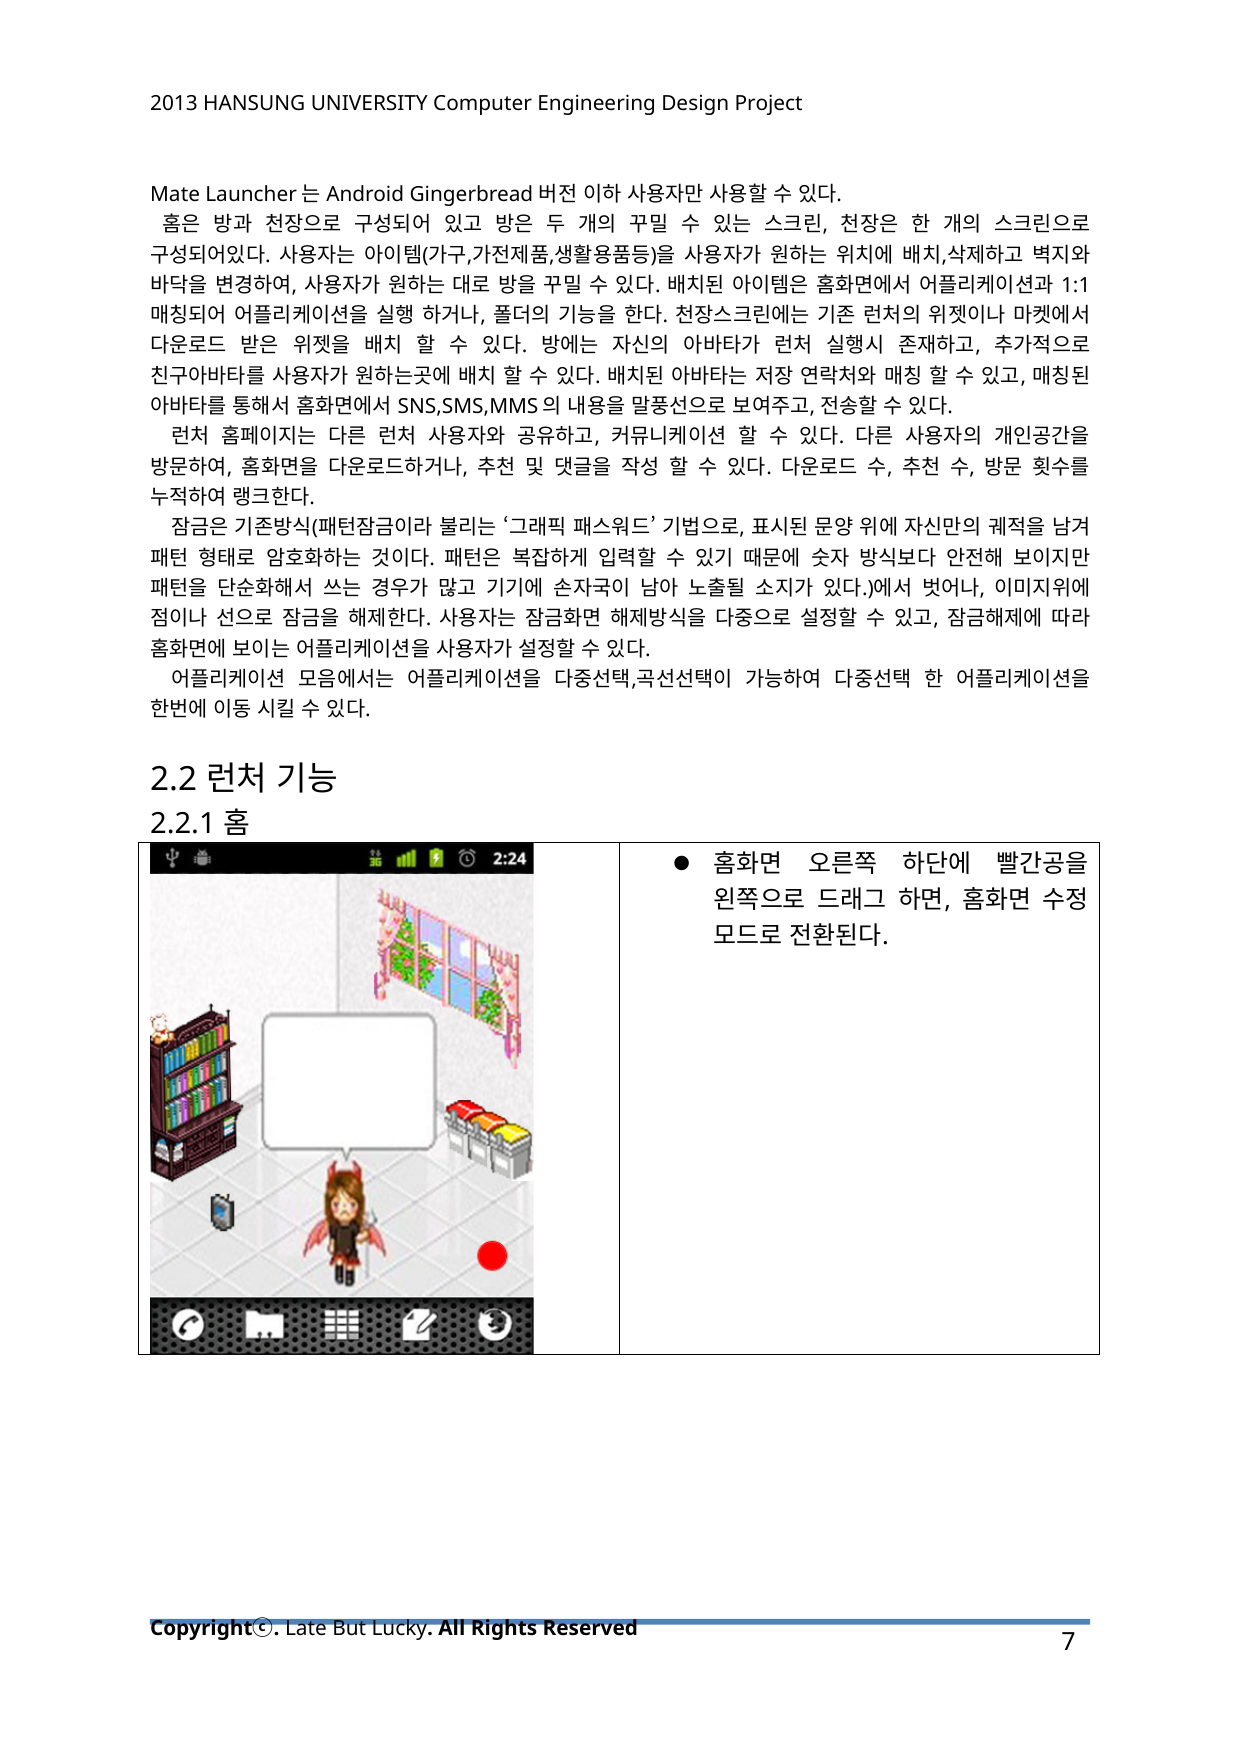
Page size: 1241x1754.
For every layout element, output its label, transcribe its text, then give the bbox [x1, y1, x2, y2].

table_header 홈화면 오른쪽 하단에 빨간공을 왼쪽으로 드래그 하면, 홈화면 수정 모드로 전환된다. [620, 843, 1099, 1354]
text 어플리케이션 모음에서는 어플리케이션을 다중선택,곡선선택이 가능하여 다중선택 한 어플리케이션을 한번에 이동 시킬 수 있다. [150, 662, 1090, 723]
text 2.2 런처 기능 [150, 751, 1090, 800]
text Mate Launcher는 Android Gingerbread 버전 이하 사용자만 사용할 수 있다. [150, 177, 1090, 207]
text 잠금은 기존방식(패턴잠금이라 불리는 ‘그래픽 패스워드’ 기법으로, 표시된 문양 위에 자신만의 궤적을 남겨 패턴 형태로 암호화하는 것이다. 패턴은 복잡하게 입력할 수 있기 때문에 숫자 방식보다 안전해 보이지만 패턴을 단순화해서 쓰는 경우가 많고 기기에 손자국이 남아 노출될 소지가 있다.)에서 벗어나, 이미지위에 점이나 선으로 잠금을 해제한다. 사용자는 잠금화면 해제방식을 다중으로 설정할 수 있고, 잠금해제에 따라 홈화면에 보이는 어플리케이션을 사용자가 설정할 수 있다. [150, 511, 1090, 662]
text 홈은 방과 천장으로 구성되어 있고 방은 두 개의 꾸밀 수 있는 스크린, 천장은 한 개의 스크린으로 구성되어있다. 사용자는 아이템(가구,가전제품,생활용품등)을 사용자가 원하는 위치에 배치,삭제하고 벽지와 바닥을 변경하여, 사용자가 원하는 대로 방을 꾸밀 수 있다. 배치된 아이템은 홈화면에서 어플리케이션과 1:1 매칭되어 어플리케이션을 실행 하거나, 폴더의 기능을 한다. 천장스크린에는 기존 런처의 위젯이나 마켓에서 다운로드 받은 위젯을 배치 할 수 있다. 방에는 자신의 아바타가 런처 실행시 존재하고, 추가적으로 친구아바타를 사용자가 원하는곳에 배치 할 수 있다. 배치된 아바타는 저장 연락처와 매칭 할 수 있고, 매칭된 아바타를 통해서 홈화면에서 SNS,SMS,MMS의 내용을 말풍선으로 보여주고, 전송할 수 있다. [150, 207, 1090, 420]
picture [150, 843, 534, 1355]
table_header [534, 843, 619, 1354]
text 2.2.1 홈 [150, 800, 1090, 842]
text 런처 홈페이지는 다른 런처 사용자와 공유하고, 커뮤니케이션 할 수 있다. 다른 사용자의 개인공간을 방문하여, 홈화면을 다운로드하거나, 추천 및 댓글을 작성 할 수 있다. 다운로드 수, 추천 수, 방문 횟수를 누적하여 랭크한다. [150, 420, 1090, 511]
table_header [139, 843, 150, 1354]
